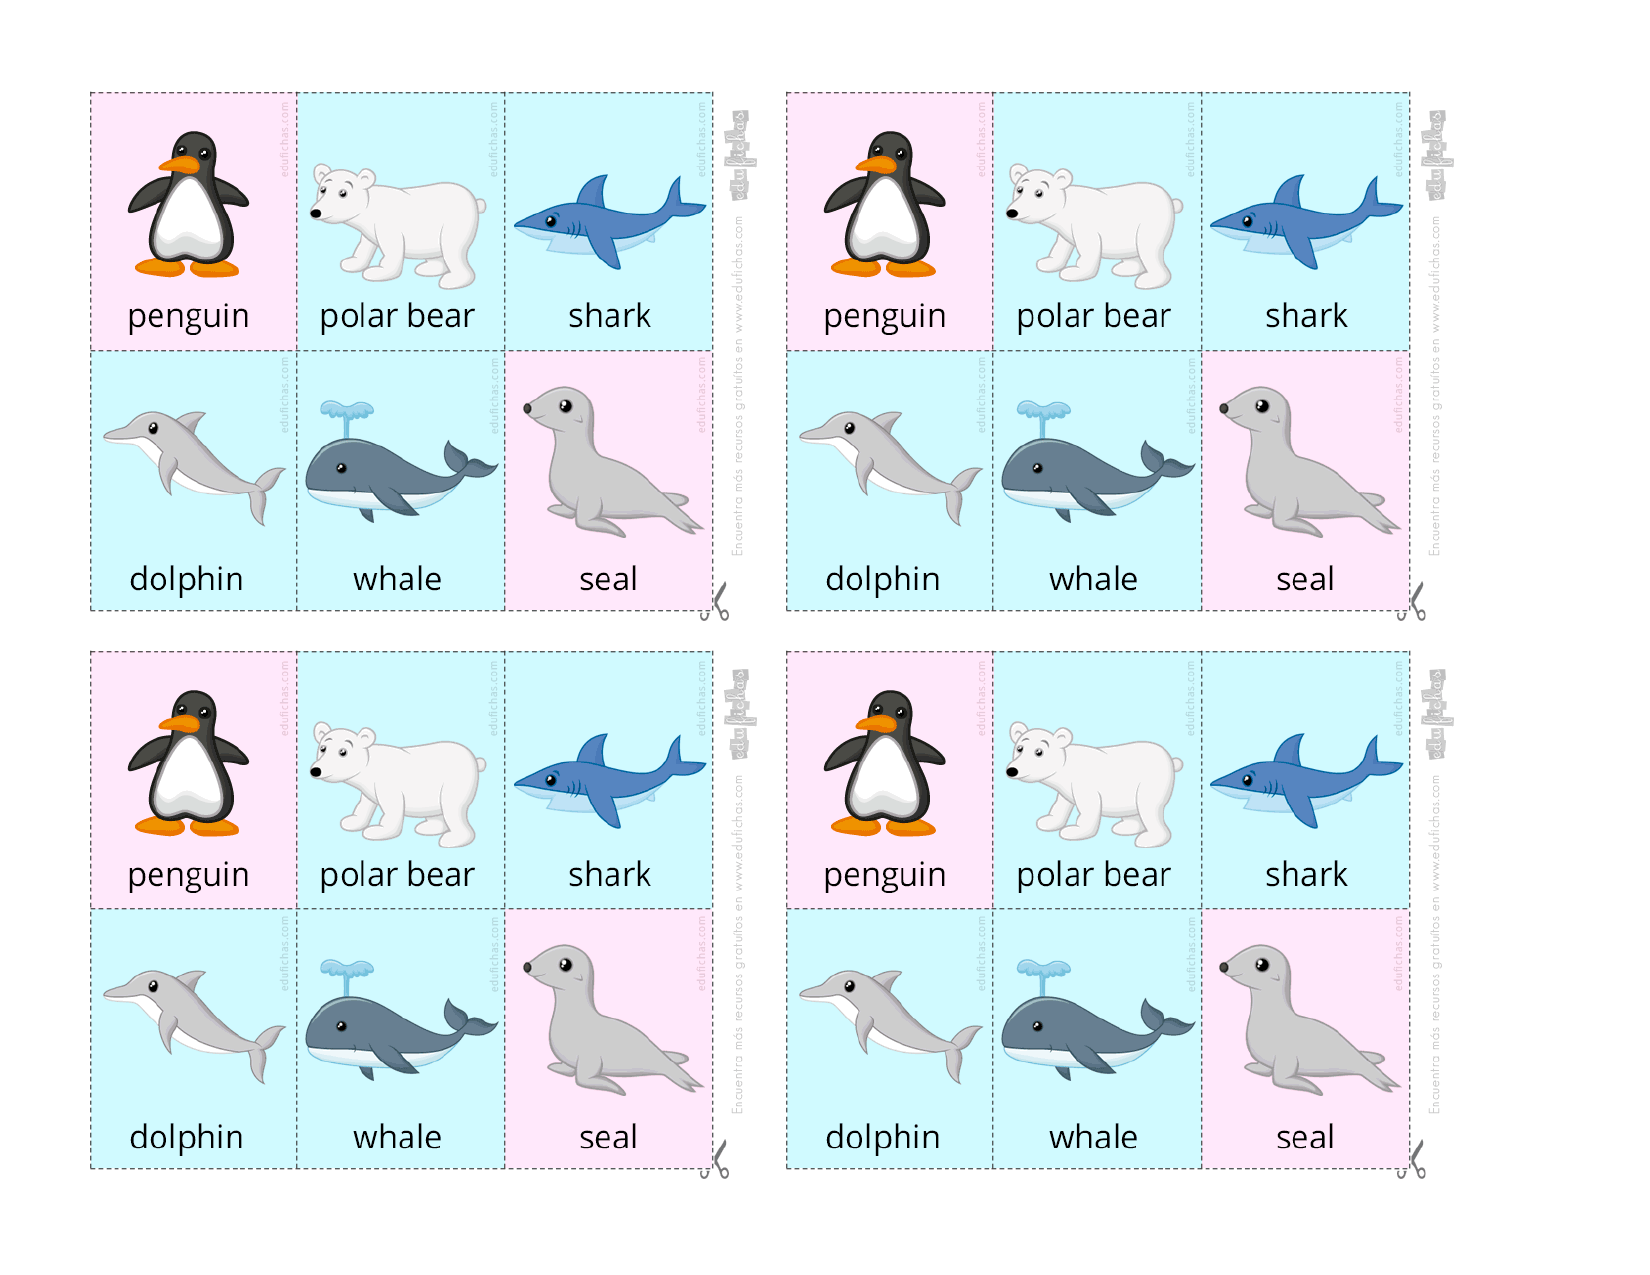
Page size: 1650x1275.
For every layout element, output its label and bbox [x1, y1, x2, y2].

picture [75, 633, 1469, 1190]
picture [75, 75, 1469, 632]
